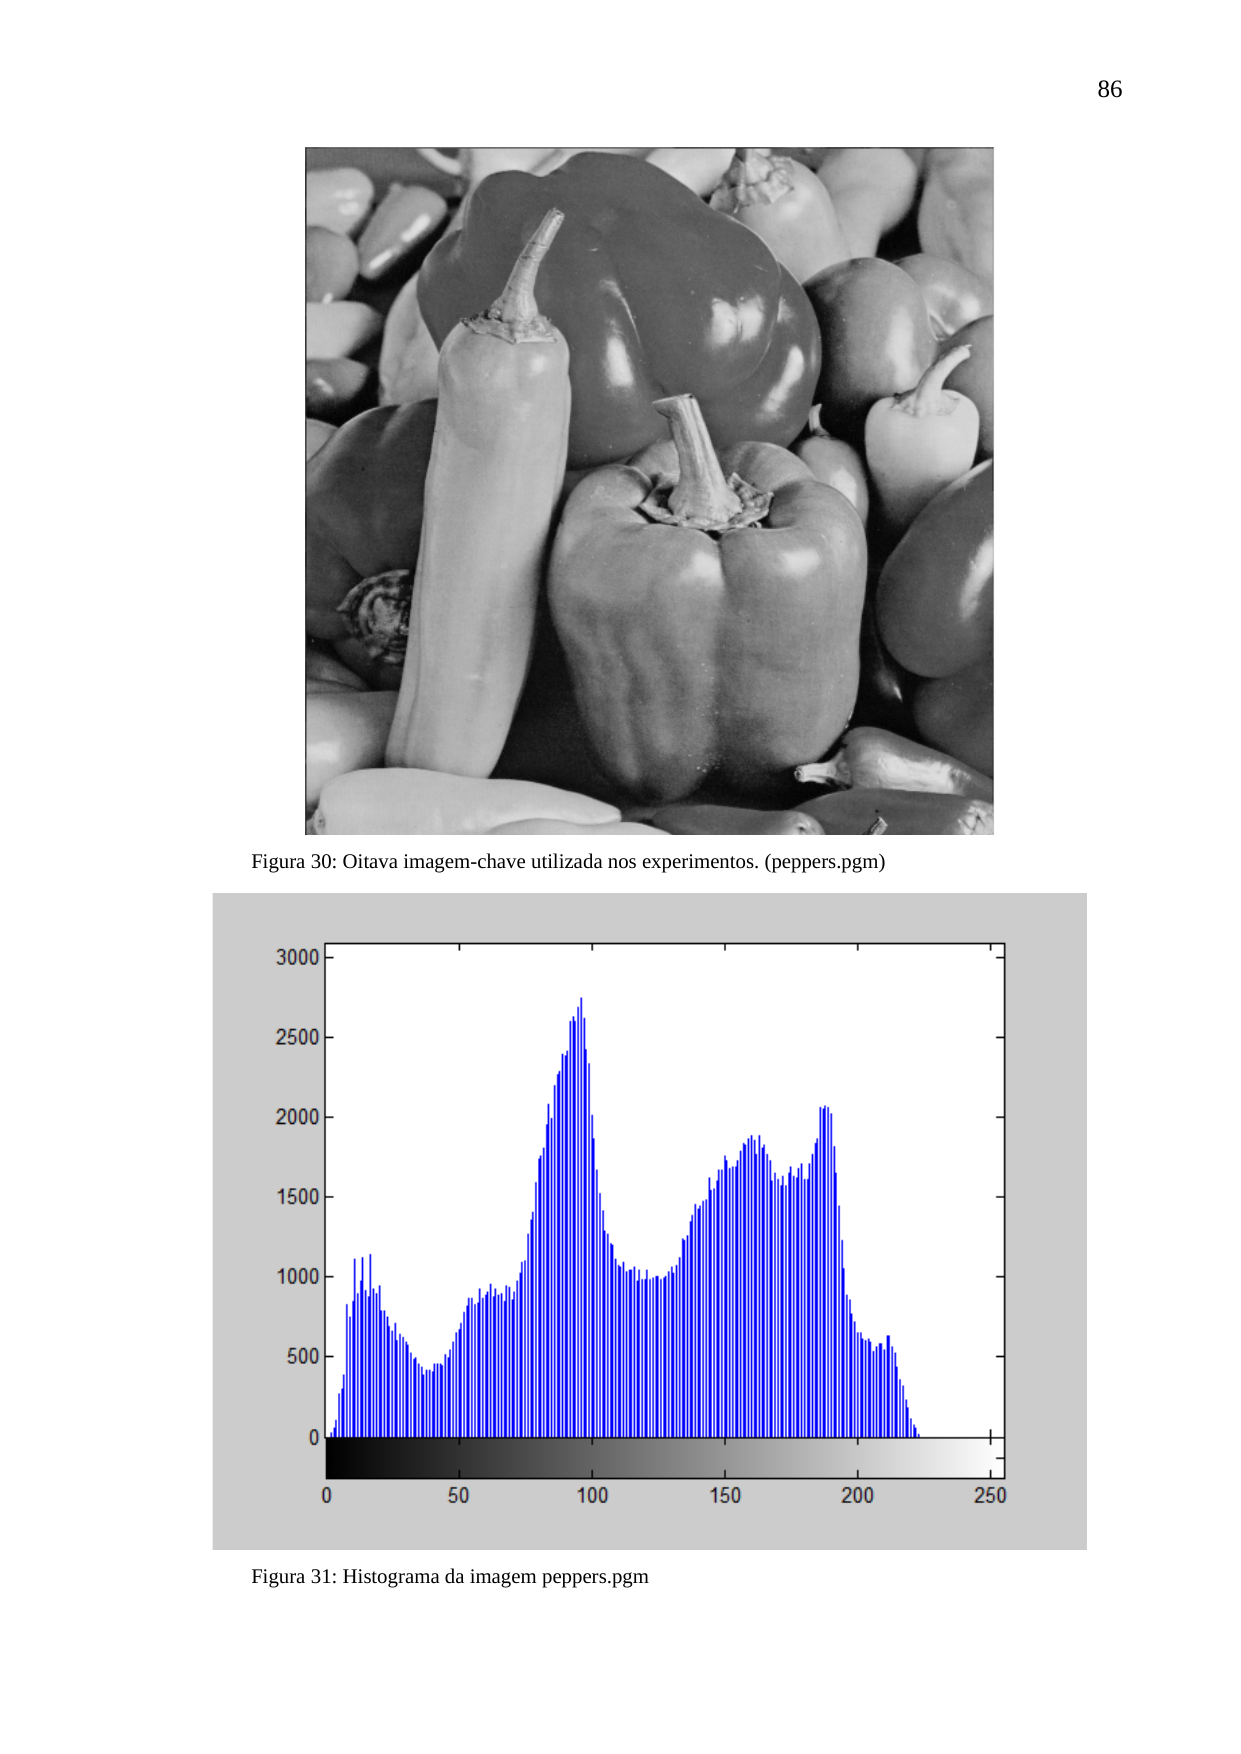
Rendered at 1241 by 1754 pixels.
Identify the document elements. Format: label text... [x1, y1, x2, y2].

text Figura : Histograma da imagem peppers.pgm [177, 1564, 1122, 1588]
picture [212, 893, 1087, 1550]
text Figura : Oitava imagem-chave utilizada nos experimentos. (peppers.pgm) [177, 849, 1122, 873]
picture [305, 147, 995, 835]
